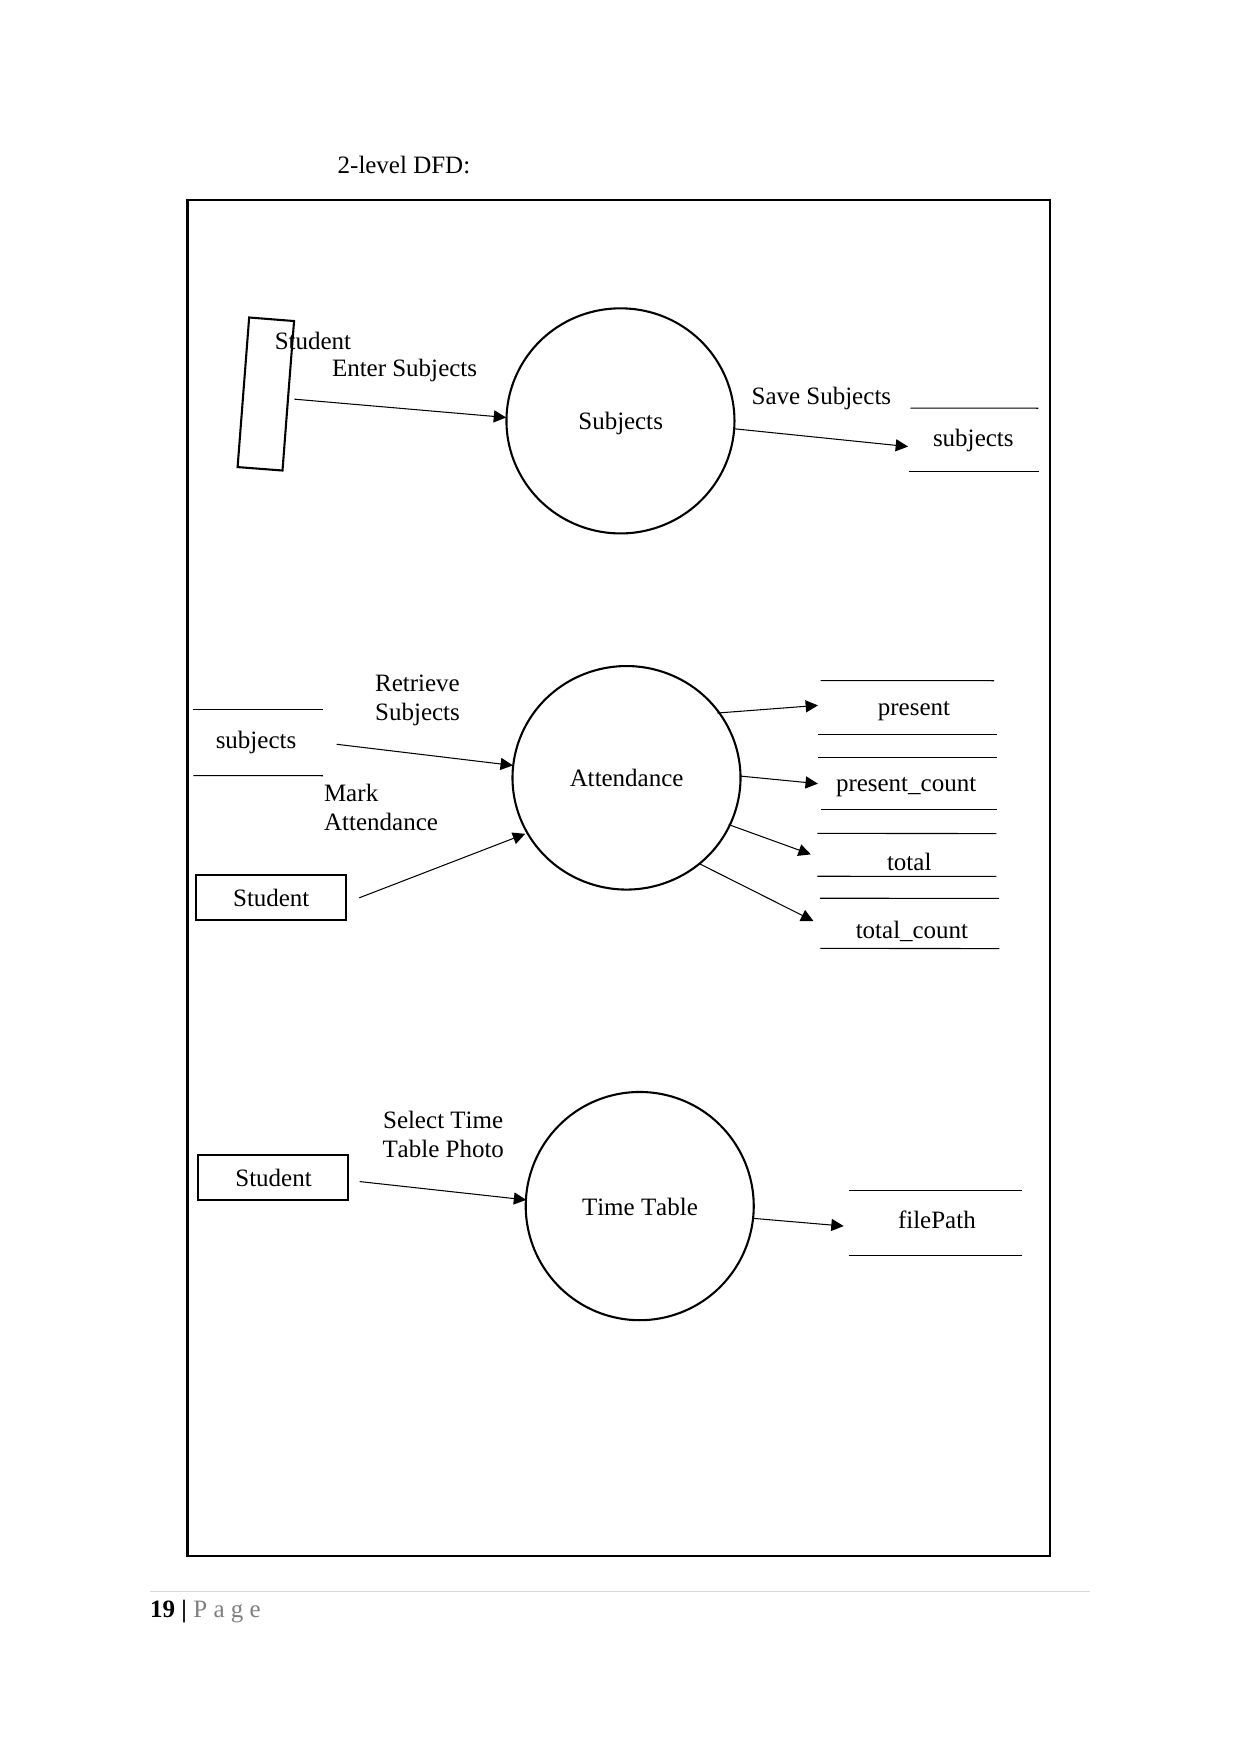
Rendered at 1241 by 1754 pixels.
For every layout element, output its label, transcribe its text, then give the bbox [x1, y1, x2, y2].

text 2-level DFD: [150, 150, 1090, 179]
